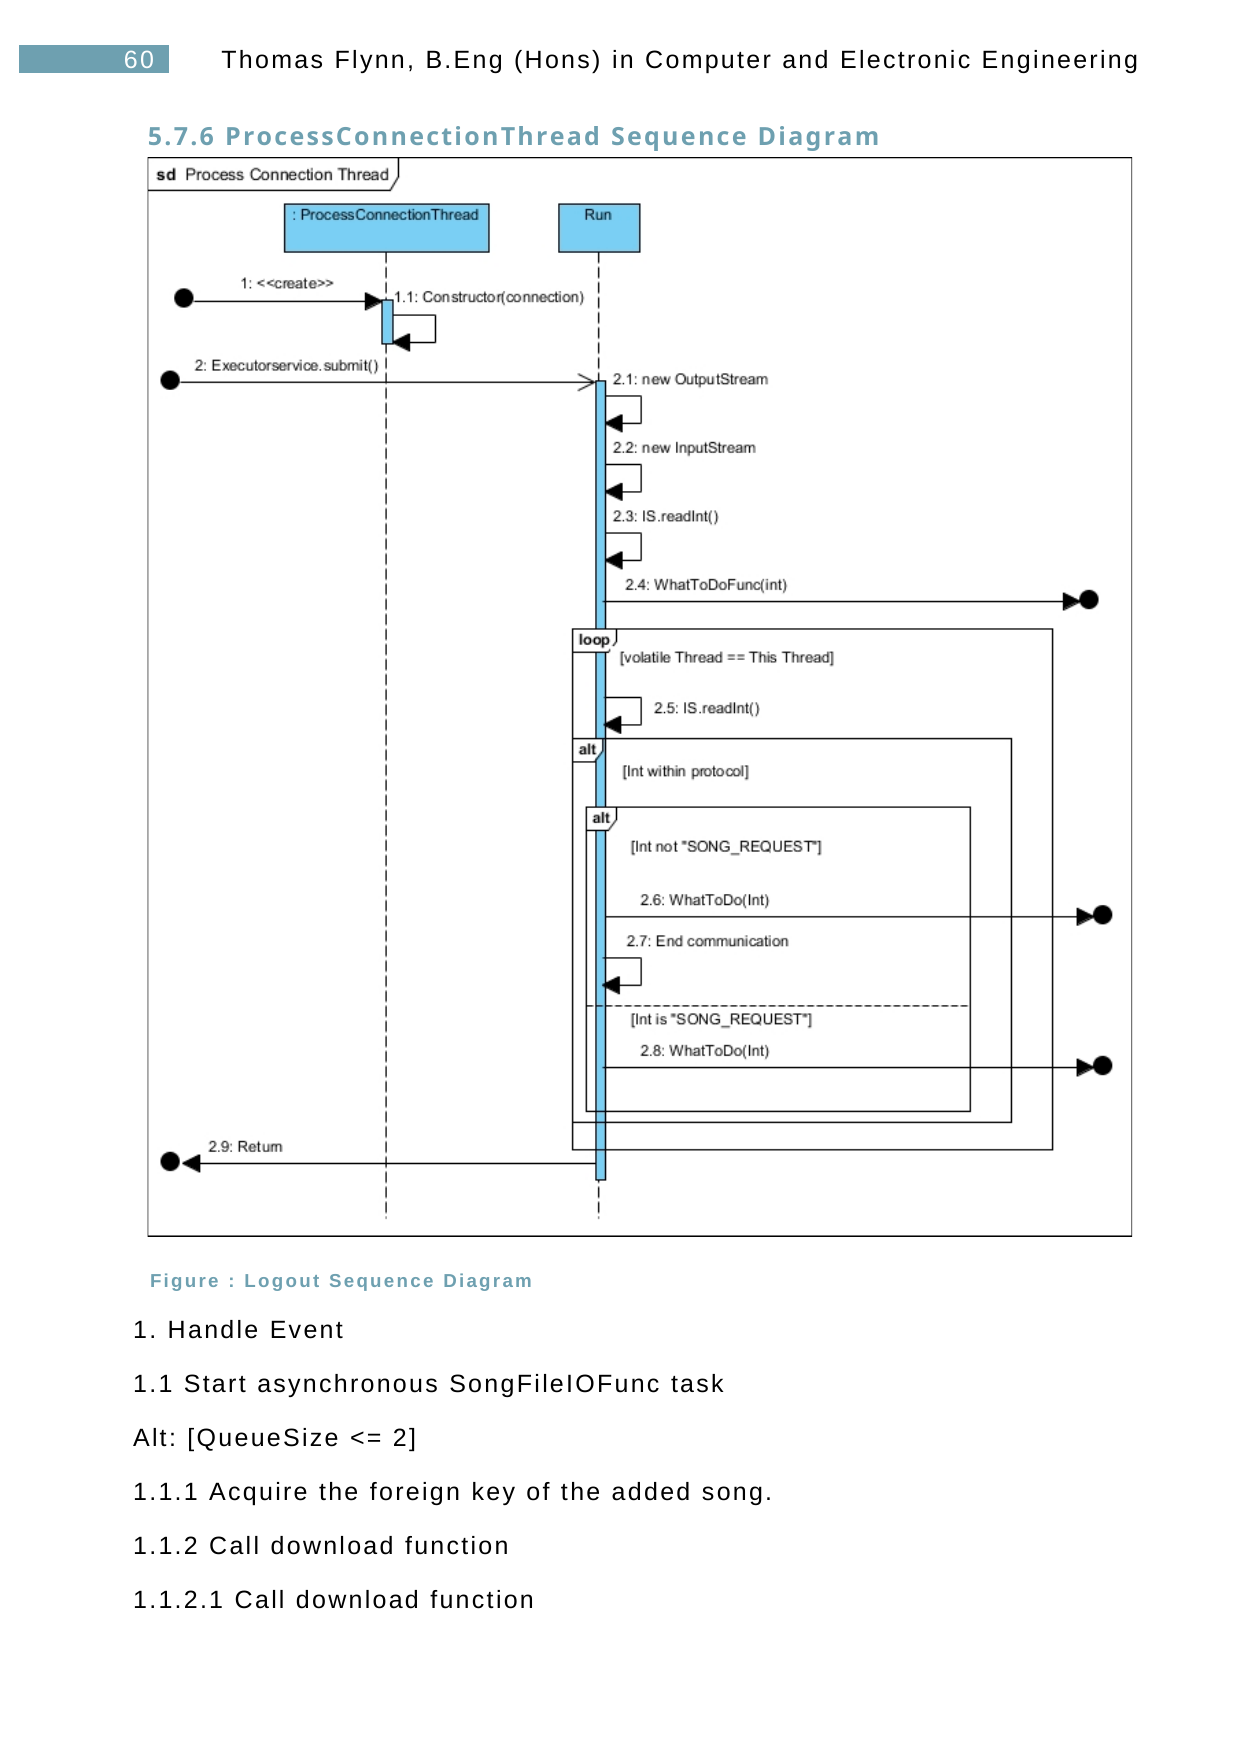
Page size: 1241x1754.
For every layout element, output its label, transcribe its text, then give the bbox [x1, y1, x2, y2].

text 1.1.1 Acquire the foreign key of the added song. [133, 1477, 1122, 1506]
subtitle 5.7.6 ProcessConnectionThread Sequence Diagram [148, 118, 1122, 152]
text 1. Handle Event [133, 1315, 1122, 1344]
text Alt: [QueueSize <= 2] [133, 1423, 1122, 1452]
text 1.1.2 Call download function [133, 1531, 1122, 1559]
picture [147, 157, 1133, 1237]
text 1.1.2.1 Call download function [133, 1585, 1122, 1613]
text 1.1 Start asynchronous SongFileIOFunc task [133, 1369, 1122, 1398]
